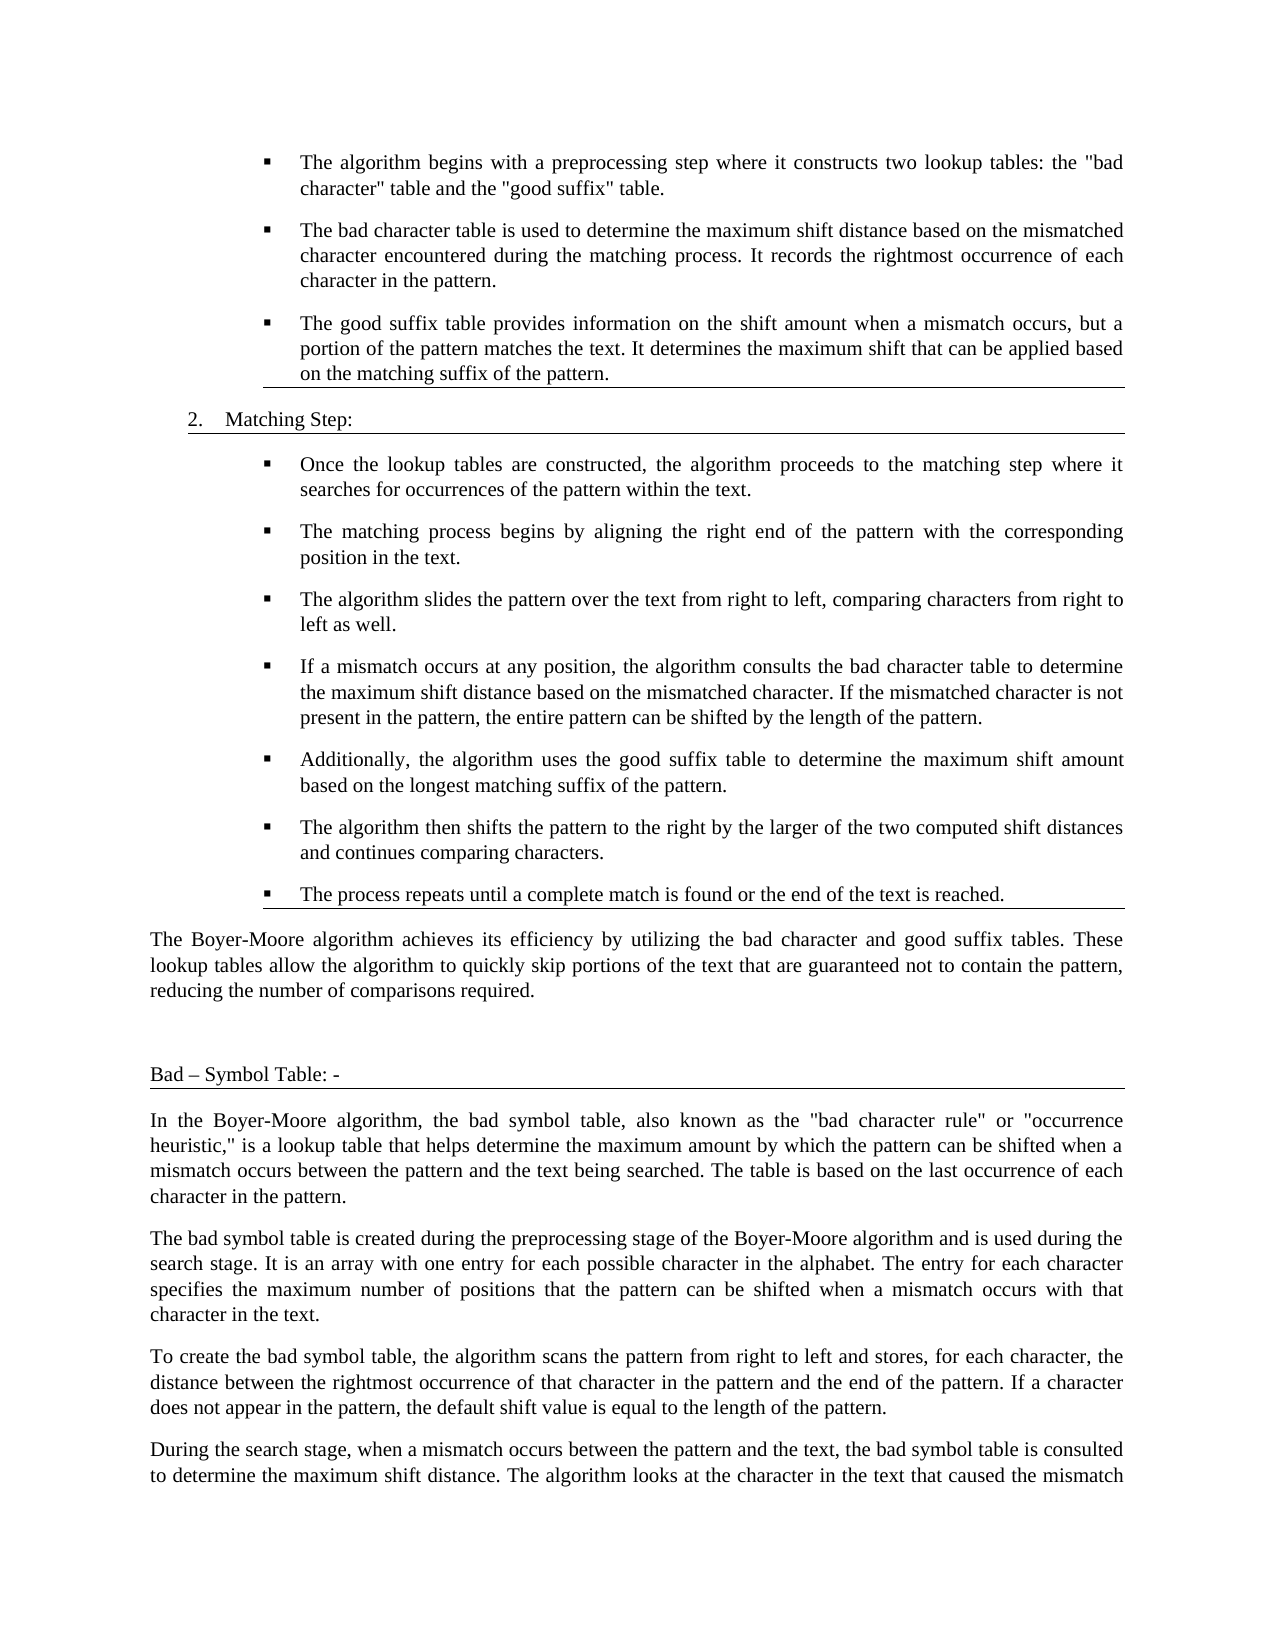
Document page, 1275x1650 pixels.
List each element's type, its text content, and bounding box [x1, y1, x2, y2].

list If a mismatch occurs at any position, the algorithm consults the bad character table to determine the maximum shift distance based on the mismatched character. If the mismatched character is not present in the pattern, the entire pattern can be shifted by the length of the pattern. [262, 654, 1125, 729]
list The process repeats until a complete match is found or the end of the text is reached. [262, 882, 1125, 909]
text The Boyer-Moore algorithm achieves its efficiency by utilizing the bad character and good suffix tables. These lookup tables allow the algorithm to quickly skip portions of the text that are guaranteed not to contain the pattern, reducing the number of comparisons required. [150, 927, 1125, 1002]
text To create the bad symbol table, the algorithm scans the pattern from right to left and stores, for each character, the distance between the rightmost occurrence of that character in the pattern and the end of the pattern. If a character does not appear in the pattern, the default shift value is equal to the length of the pattern. [150, 1344, 1125, 1419]
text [150, 1437, 1125, 1487]
list The good suffix table provides information on the shift amount when a mismatch occurs, but a portion of the pattern matches the text. It determines the maximum shift that can be applied based on the matching suffix of the pattern. [262, 310, 1125, 388]
list The algorithm slides the pattern over the text from right to left, comparing characters from right to left as well. [262, 587, 1125, 636]
list Matching Step: [187, 406, 1125, 434]
list The algorithm begins with a preprocessing step where it constructs two lookup tables: the "bad character" table and the "good suffix" table. [262, 150, 1125, 199]
text In the Boyer-Moore algorithm, the bad symbol table, also known as the "bad character rule" or "occurrence heuristic," is a lookup table that helps determine the maximum amount by which the pattern can be shifted when a mismatch occurs between the pattern and the text being searched. The table is based on the last occurrence of each character in the pattern. [150, 1107, 1125, 1208]
text The bad symbol table is created during the preprocessing stage of the Boyer-Moore algorithm and is used during the search stage. It is an array with one entry for each possible character in the alphabet. The entry for each character specifies the maximum number of positions that the pattern can be shifted when a mismatch occurs with that character in the text. [150, 1226, 1125, 1326]
list The matching process begins by aligning the right end of the pattern with the corresponding position in the text. [262, 519, 1125, 569]
list The algorithm then shifts the pattern to the right by the larger of the two computed shift distances and continues comparing characters. [262, 814, 1125, 864]
list Additionally, the algorithm uses the good suffix table to determine the maximum shift amount based on the longest matching suffix of the pattern. [262, 747, 1125, 797]
text Bad – Symbol Table: - [150, 1062, 1125, 1088]
list The bad character table is used to determine the maximum shift distance based on the mismatched character encountered during the matching process. It records the rightmost occurrence of each character in the pattern. [262, 217, 1125, 292]
list Once the lookup tables are constructed, the algorithm proceeds to the matching step where it searches for occurrences of the pattern within the text. [262, 452, 1125, 501]
